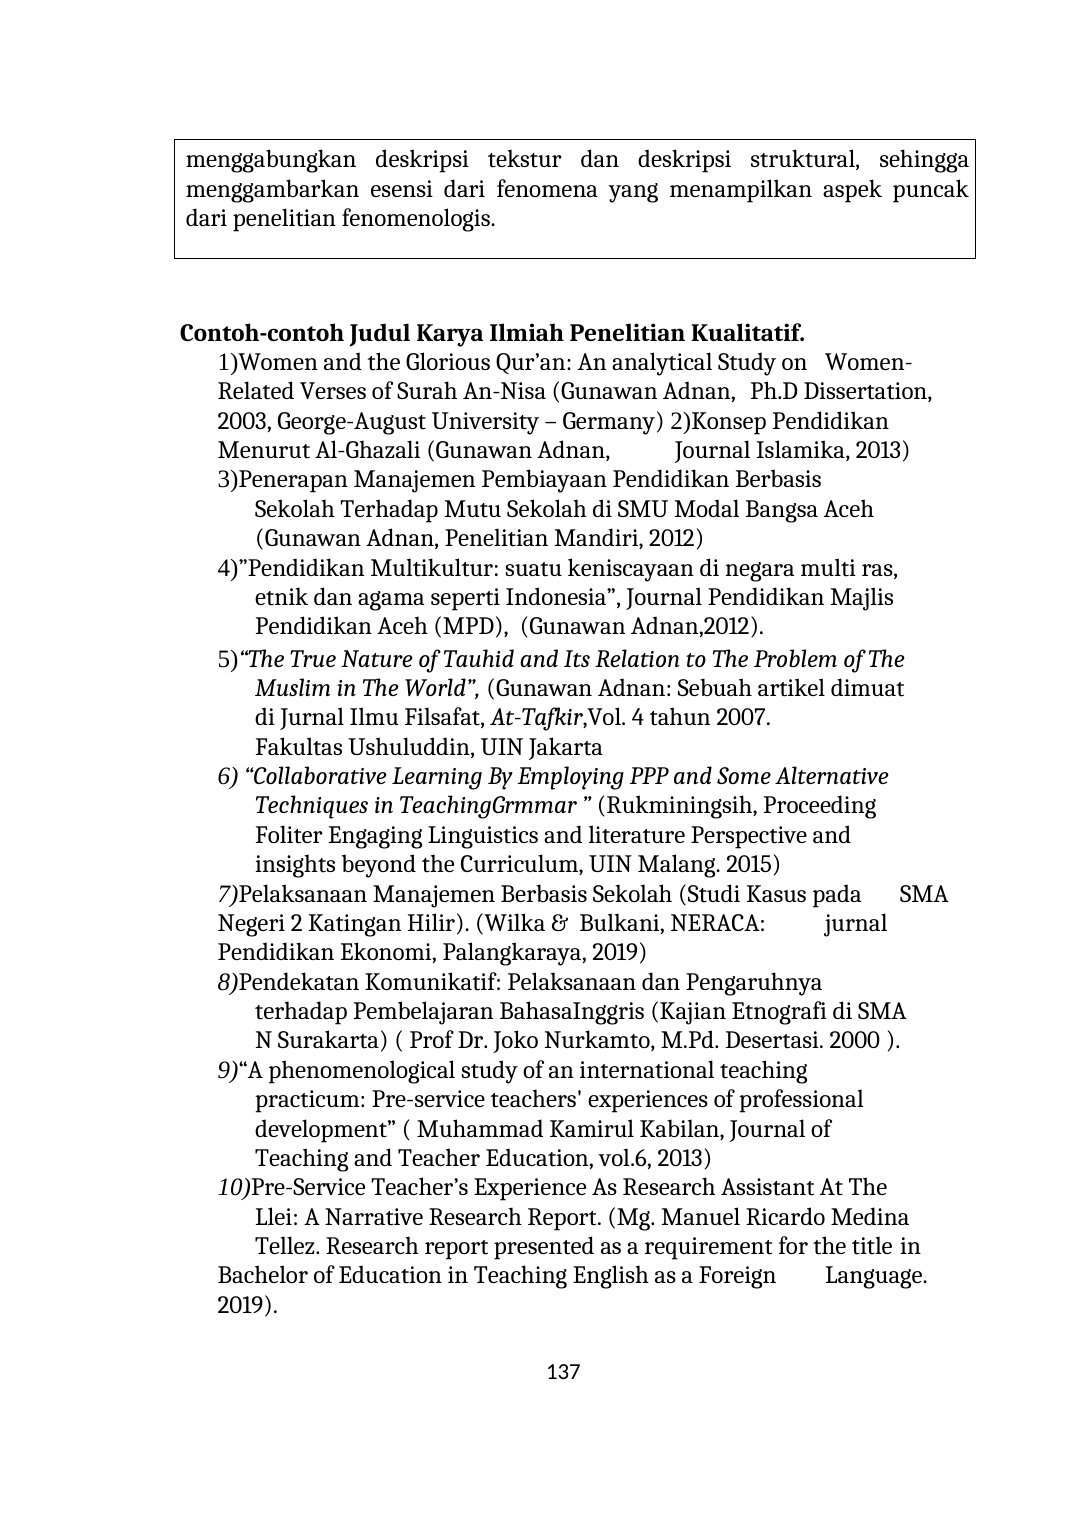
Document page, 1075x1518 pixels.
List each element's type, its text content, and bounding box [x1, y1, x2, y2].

text 5)“The True Nature of Tauhid and Its Relation to The Problem of The Muslim in The World”, (Gunawan Adnan: Sebuah artikel dimuat di Jurnal Ilmu Filsafat, At-Tafkir,Vol. 4 tahun 2007. [217, 645, 920, 732]
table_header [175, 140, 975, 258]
text 137 [150, 1361, 581, 1384]
text Fakultas Ushuluddin, UIN Jakarta 6) “Collaborative Learning By Employing PPP and Some Alternative Techniques in TeachingGrmmar ” (Rukminingsih, Proceeding Foliter Engaging Linguistics and literature Perspective and insights beyond the Curriculum, UIN Malang. 2015) 7)Pelaksanaan Manajemen Berbasis Sekolah (Studi Kasus pada SMA Negeri 2 Katingan Hilir). (Wilka & Bulkani, NERACA: jurnal Pendidikan Ekonomi, Palangkaraya, 2019) 8)Pendekatan Komunikatif: Pelaksanaan dan Pengaruhnya terhadap Pembelajaran BahasaInggris (Kajian Etnografi di SMA N Surakarta) ( Prof Dr. Joko Nurkamto, M.Pd. Desertasi. 2000 ). [217, 732, 950, 1055]
text 1)Women and the Glorious Qur’an: An analytical Study on Women-Related Verses of Surah An-Nisa (Gunawan Adnan, Ph.D Dissertation, 2003, George-August University – Germany) 2)Konsep Pendidikan Menurut Al-Ghazali (Gunawan Adnan, Journal Islamika, 2013) 3)Penerapan Manajemen Pembiayaan Pendidikan Berbasis Sekolah Terhadap Mutu Sekolah di SMU Modal Bangsa Aceh (Gunawan Adnan, Penelitian Mandiri, 2012) 4)”Pendidikan Multikultur: suatu keniscayaan di negara multi ras, etnik dan agama seperti Indonesia”, Journal Pendidikan Majlis Pendidikan Aceh (MPD), (Gunawan Adnan,2012). [217, 347, 950, 641]
text Contoh-contoh Judul Karya Ilmiah Penelitian Kualitatif. [180, 320, 950, 346]
text 9)“A phenomenological study of an international teaching practicum: Pre-service teachers' experiences of professional development” ( Muhammad Kamirul Kabilan, Journal of Teaching and Teacher Education, vol.6, 2013) 10)Pre-Service Teacher’s Experience As Research Assistant At The Llei: A Narrative Research Report. (Mg. Manuel Ricardo Medina Tellez. Research report presented as a requirement for the title in Bachelor of Education in Teaching English as a Foreign Language. 2019). [217, 1055, 935, 1319]
